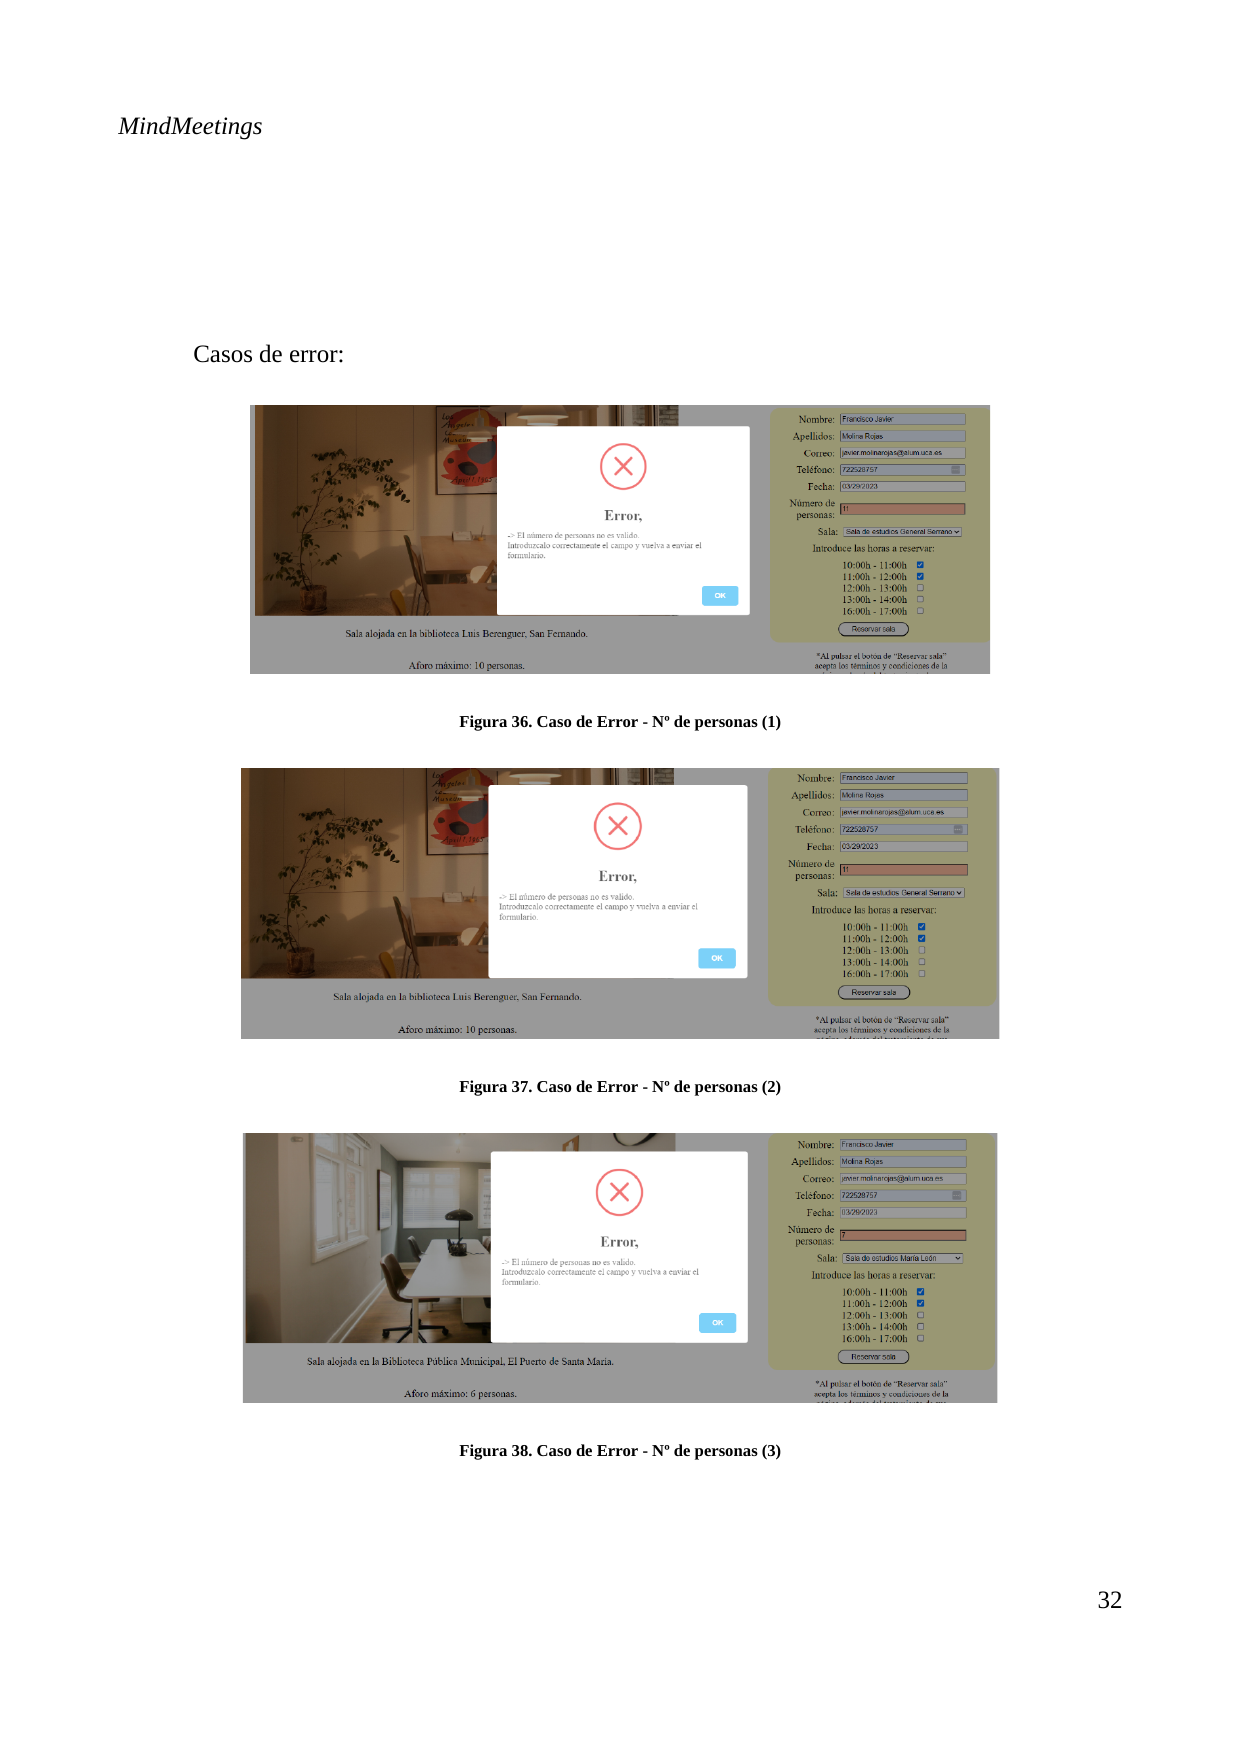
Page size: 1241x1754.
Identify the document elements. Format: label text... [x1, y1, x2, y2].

picture [242, 1133, 998, 1403]
picture [241, 768, 1000, 1039]
picture [250, 405, 991, 674]
list Casos de error: [193, 339, 1122, 368]
